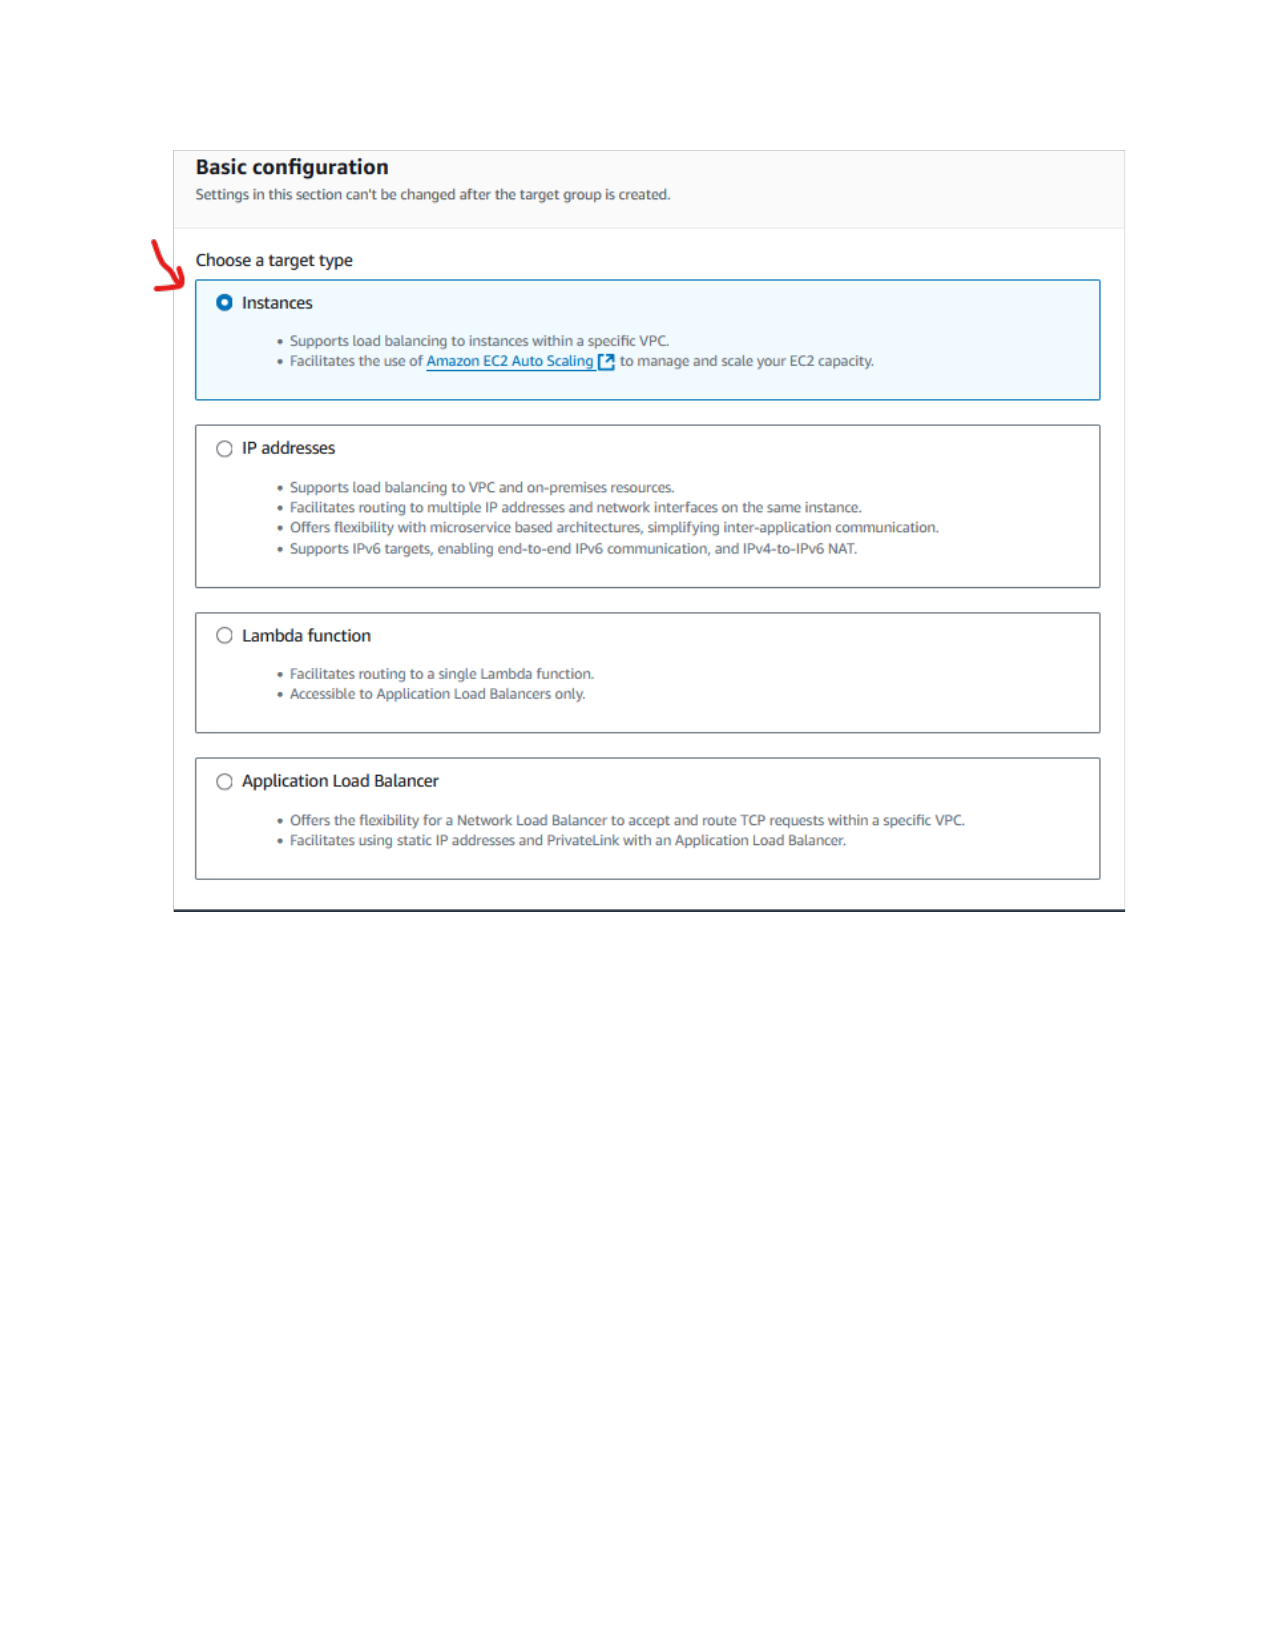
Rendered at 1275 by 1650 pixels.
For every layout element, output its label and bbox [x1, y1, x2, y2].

picture [150, 150, 1125, 912]
